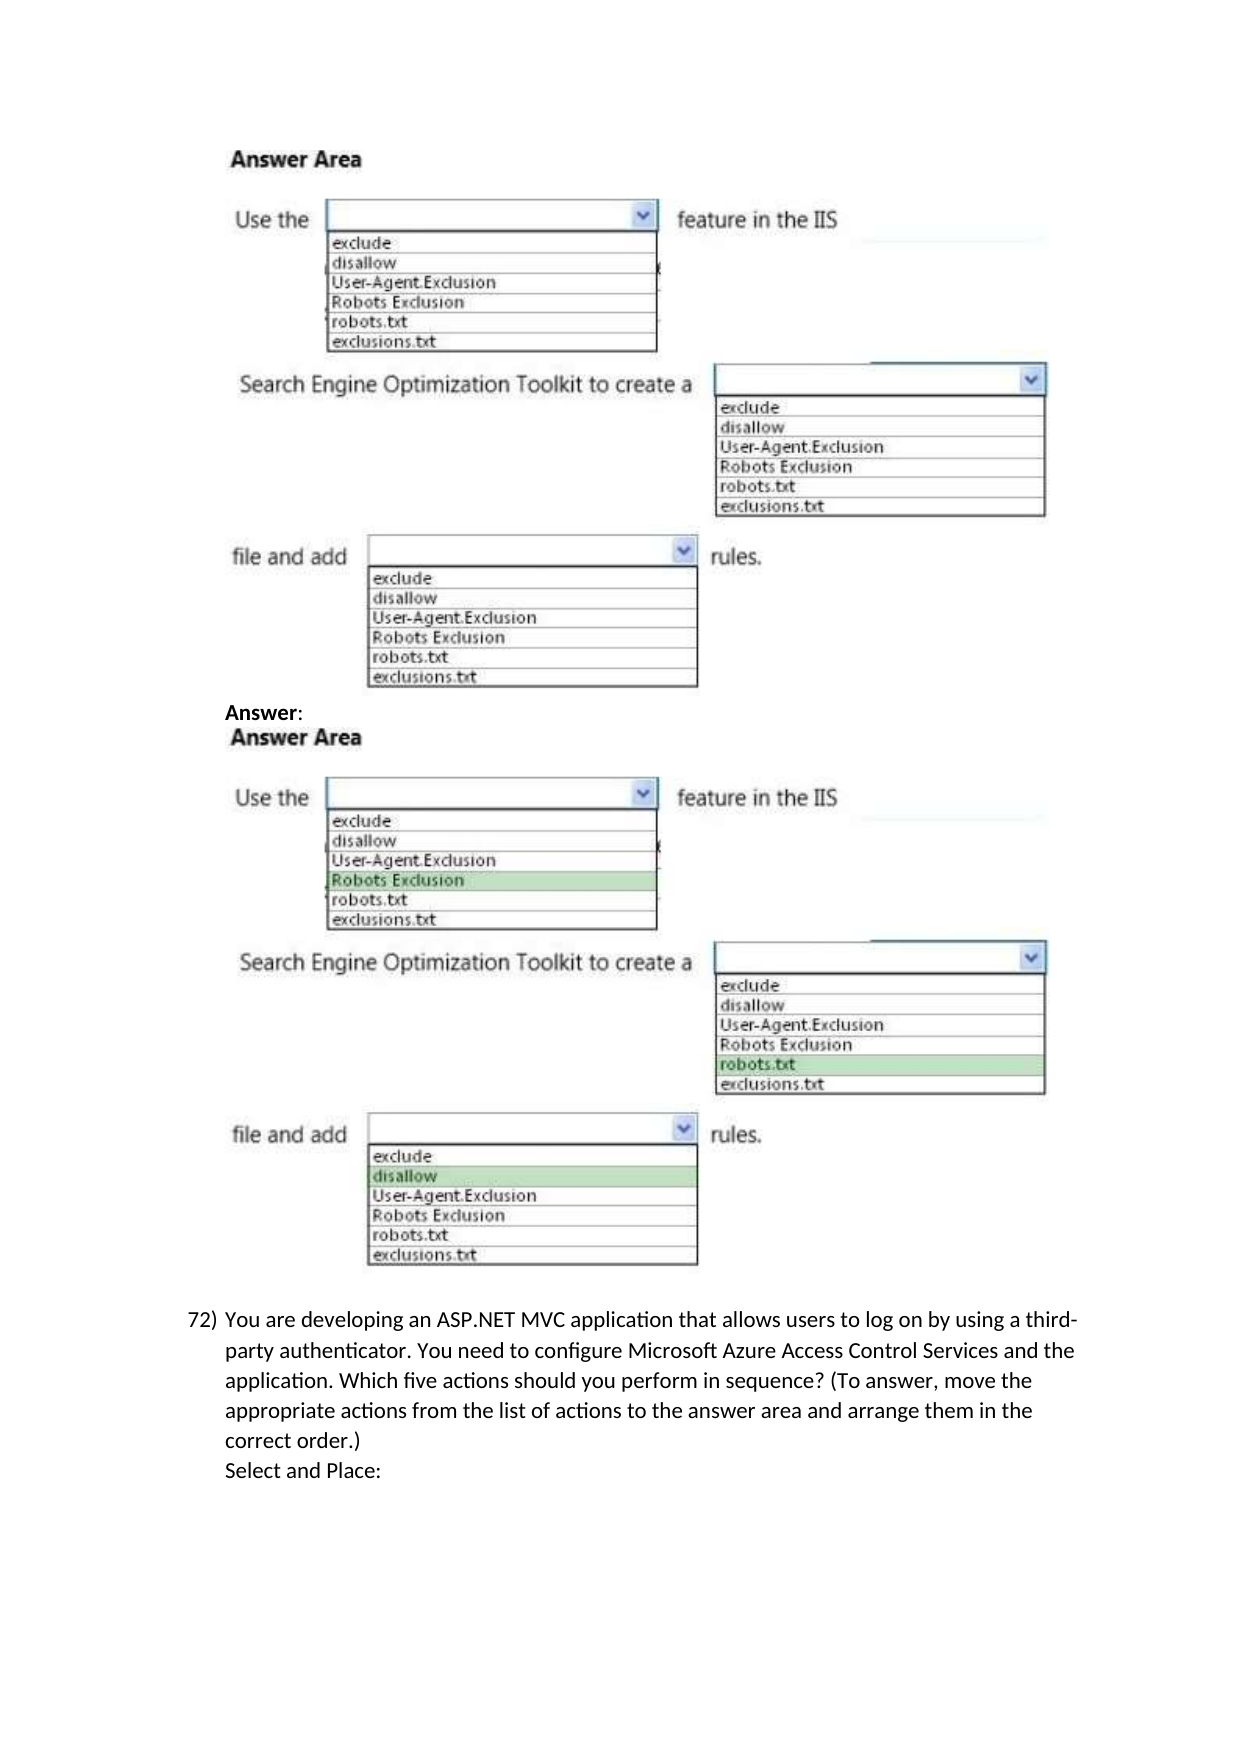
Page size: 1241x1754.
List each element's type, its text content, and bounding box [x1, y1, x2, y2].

picture [225, 727, 1050, 1274]
list Answer: [225, 698, 1090, 726]
list You are developing an ASP.NET MVC application that allows users to log on by using a third-party authenticator. You need to configure Microsoft Azure Access Control Services and the application. Which five actions should you perform in sequence? (To answer, move the appropriate actions from the list of actions to the answer area and arrange them in the correct order.) [187, 1306, 1090, 1454]
picture [225, 150, 1050, 696]
list Select and Place: [225, 1457, 1090, 1485]
